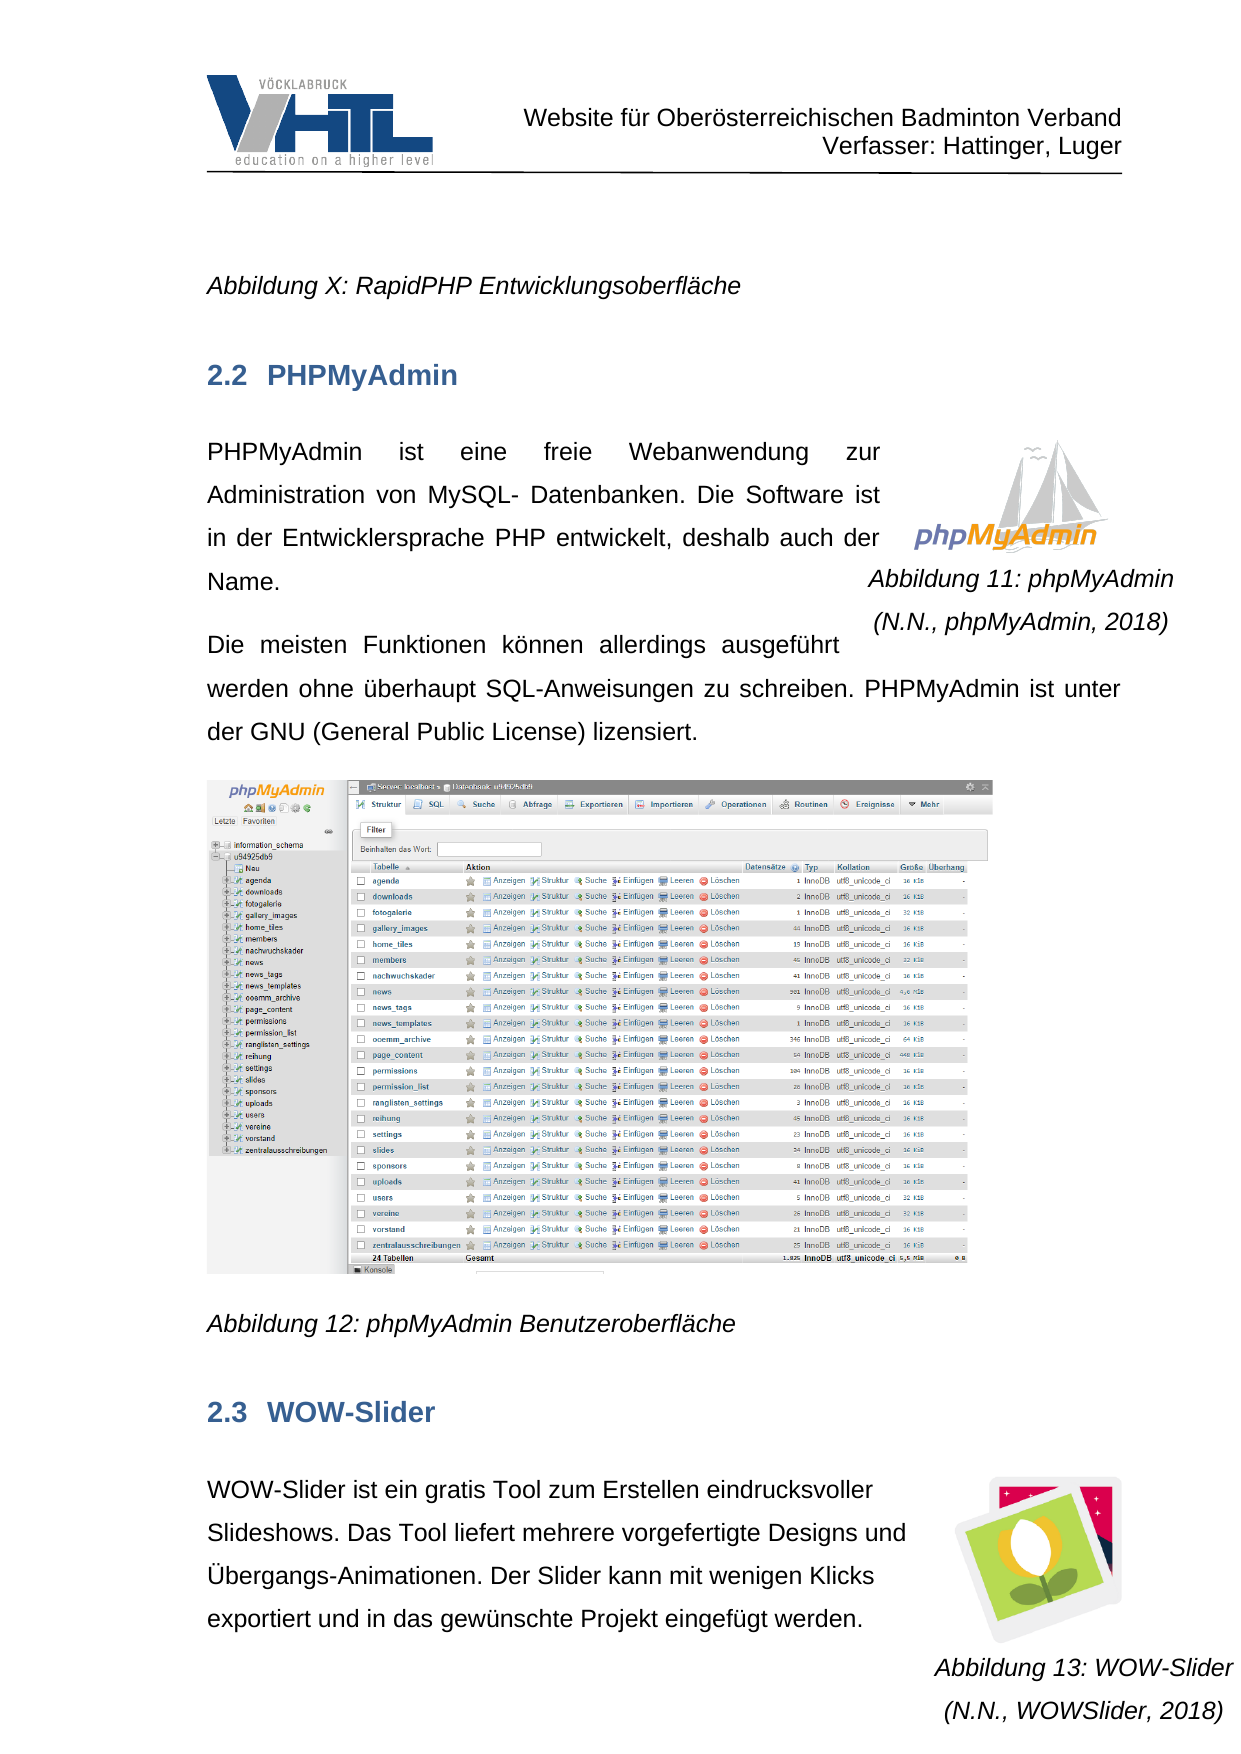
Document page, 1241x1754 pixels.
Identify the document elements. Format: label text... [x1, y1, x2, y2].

picture [954, 1476, 1122, 1644]
subtitle PHPMyAdmin [207, 358, 1122, 391]
picture [206, 780, 993, 1274]
text Abbildung X: RapidPHP Entwicklungsoberfläche [207, 271, 1122, 299]
text PHPMyAdmin ist eine freie Webanwendung zur Administration von MySQL- Datenbanken. Die Software ist in der Entwicklersprache PHP entwickelt, deshalb auch der Name. [207, 437, 1122, 595]
text Die meisten Funktionen können allerdings ausgeführt werden ohne überhaupt SQL-Anweisungen zu schreiben. PHPMyAdmin ist unter der GNU (General Public License) lizensiert. [207, 630, 1122, 745]
text WOW-Slider ist ein gratis Tool zum Erstellen eindrucksvoller Slideshows. Das Tool liefert mehrere vorgefertigte Designs und Übergangs-Animationen. Der Slider kann mit wenigen Klicks exportiert und in das gewünschte Projekt eingefügt werden. [207, 1475, 1122, 1633]
text Abbildung 12: phpMyAdmin Benutzeroberfläche [207, 1308, 1122, 1337]
picture [899, 438, 1123, 555]
subtitle WOW-Slider [207, 1395, 1122, 1429]
picture [206, 75, 433, 167]
